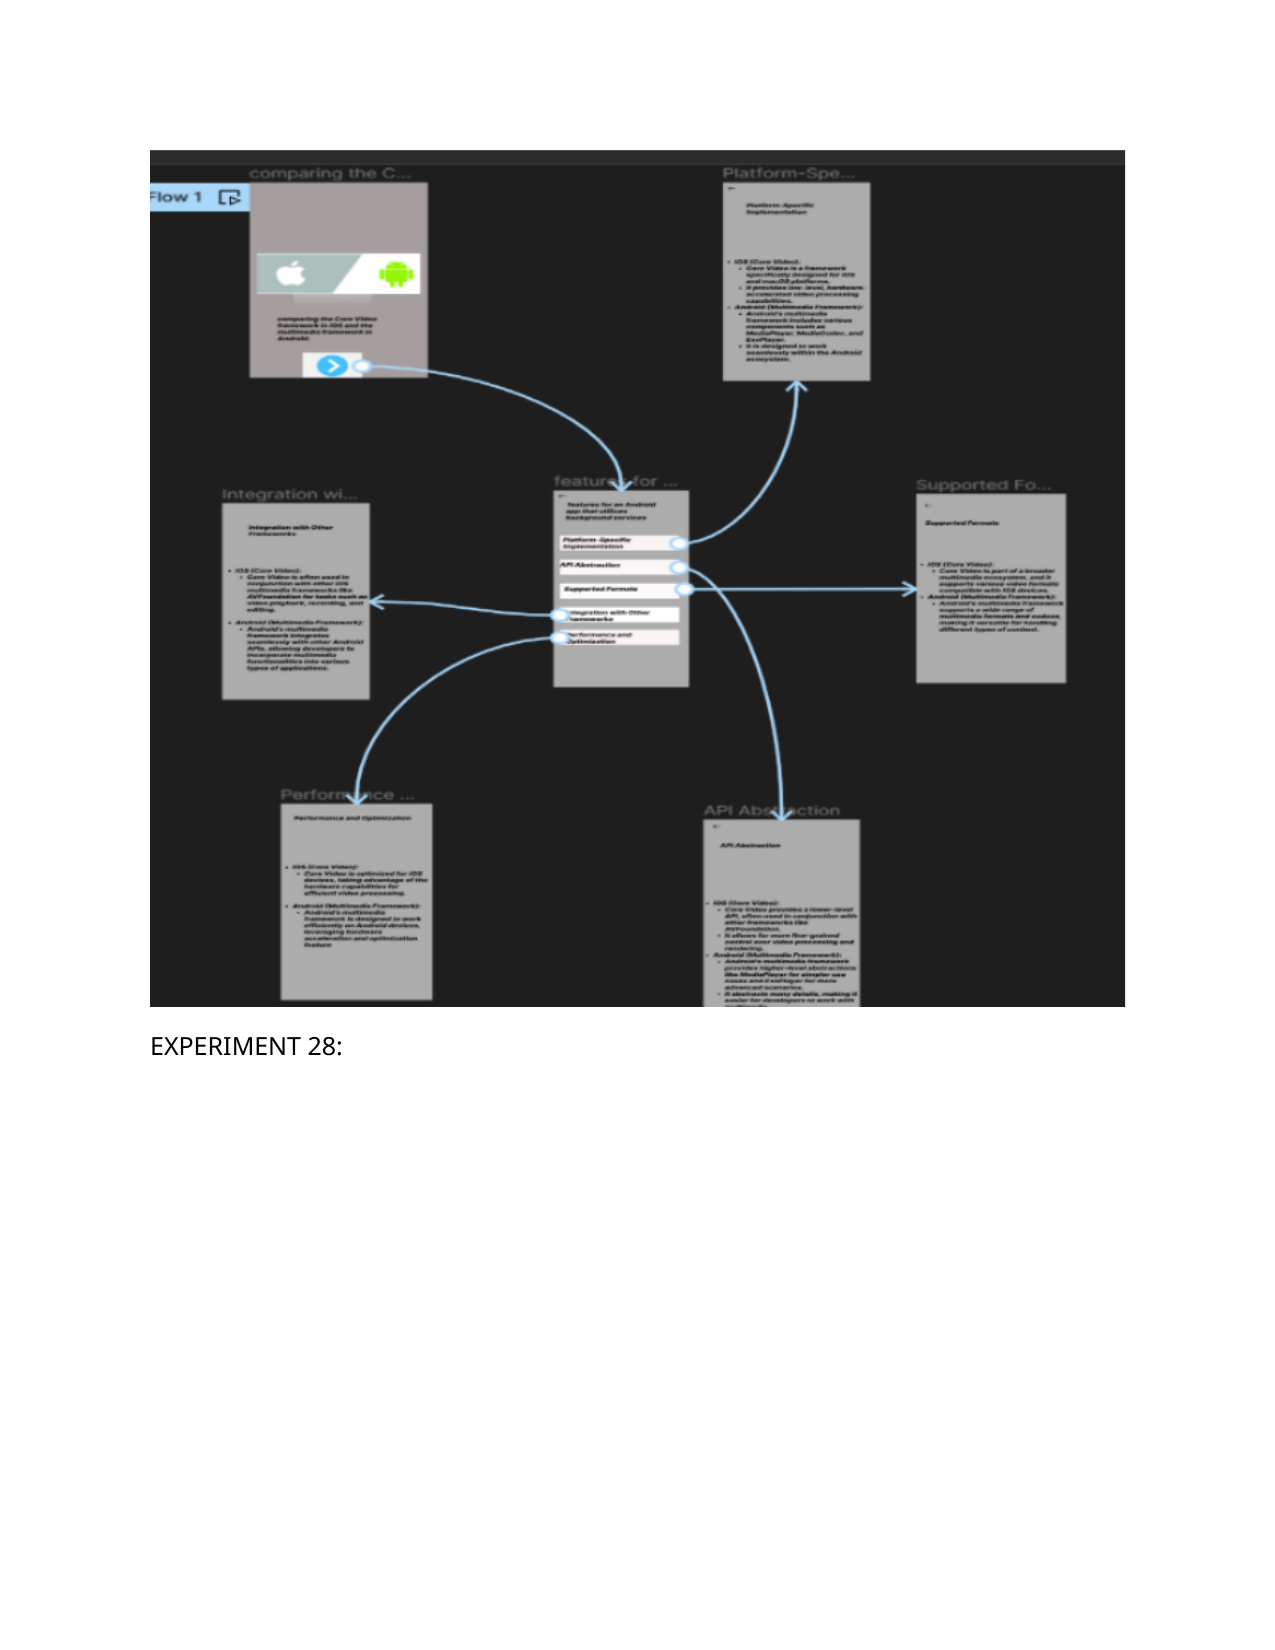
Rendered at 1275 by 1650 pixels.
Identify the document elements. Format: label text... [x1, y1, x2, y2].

text EXPERIMENT 28: [150, 1028, 1125, 1063]
picture [150, 150, 1125, 1007]
